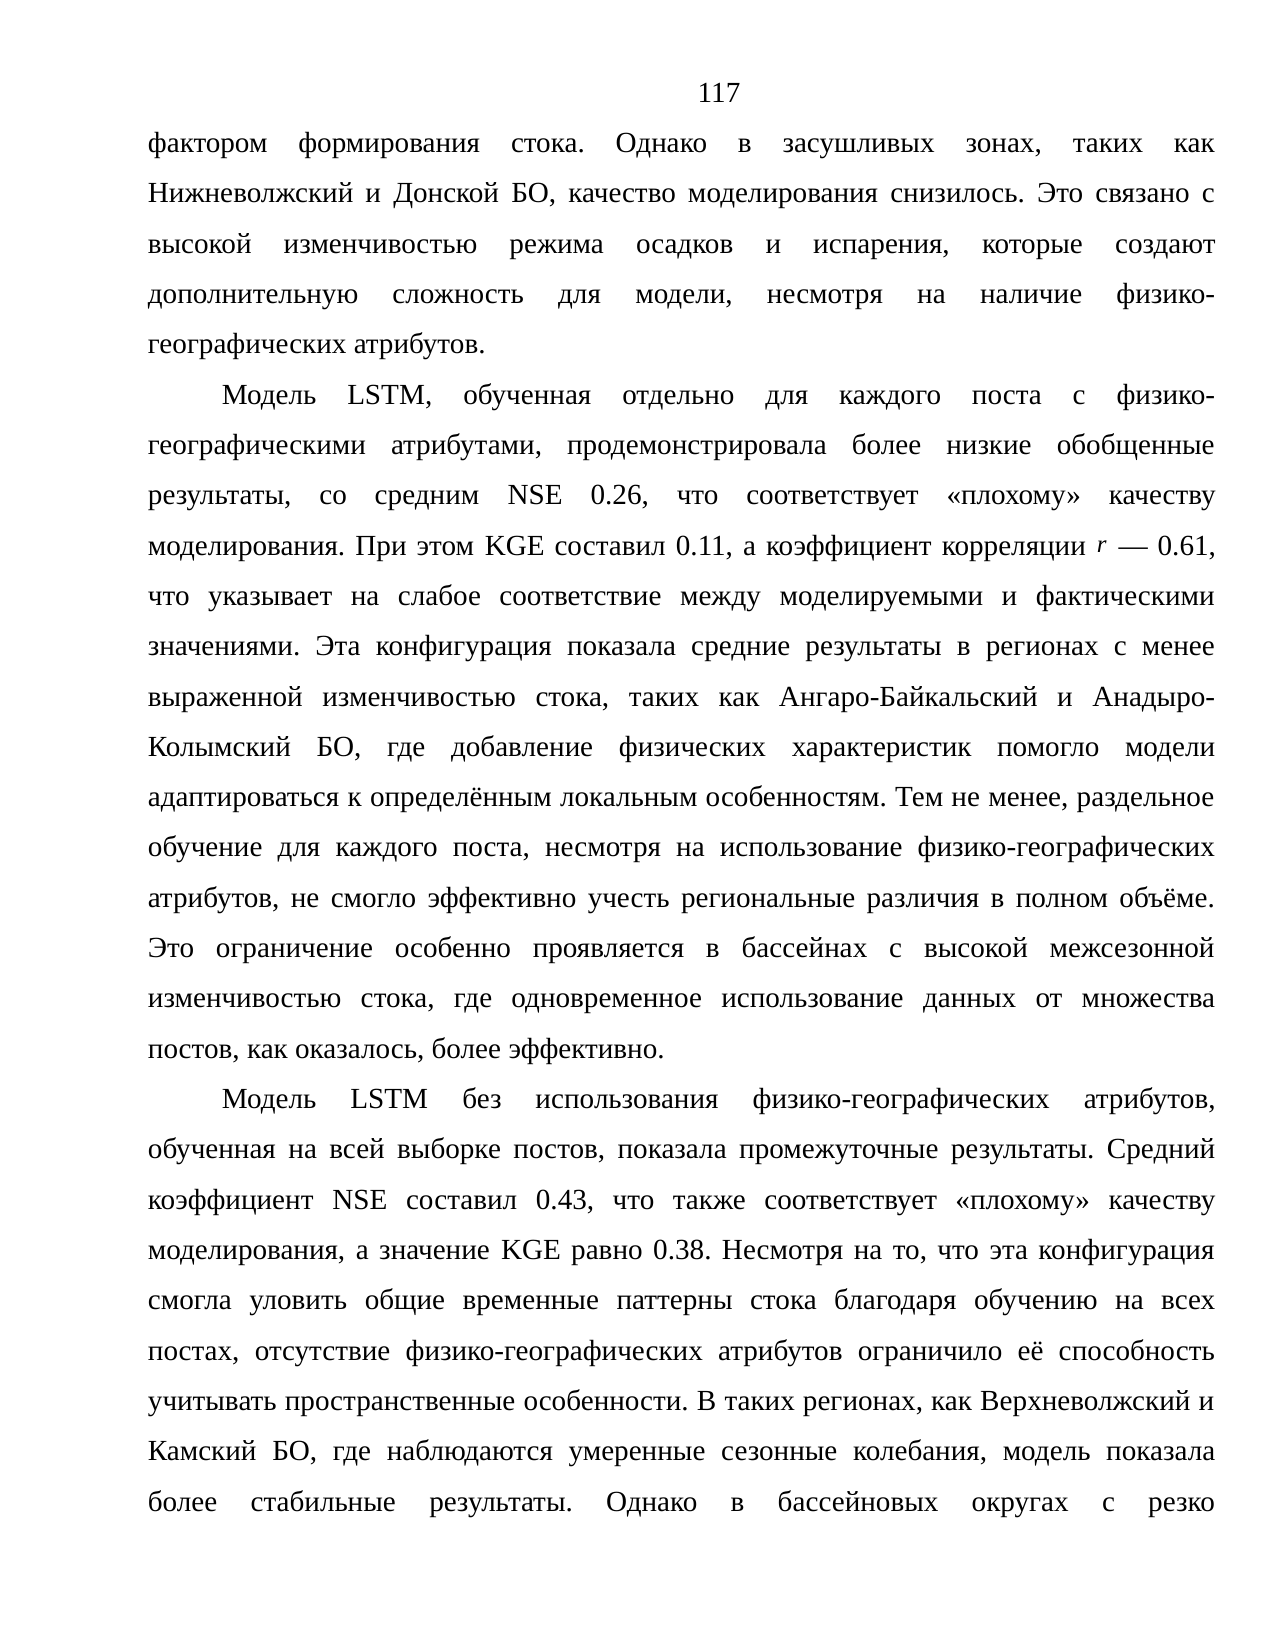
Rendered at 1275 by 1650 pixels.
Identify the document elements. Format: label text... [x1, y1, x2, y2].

text Модель LSTM, обученная отдельно для каждого поста с физико-географическими атрибутами, продемонстрировала более низкие обобщенные результаты, со средним NSE 0.26, что соответствует «плохому» качеству моделирования. При этом KGE составил 0.11, а коэффициент корреляции — 0.61, что указывает на слабое соответствие между моделируемыми и фактическими значениями. Эта конфигурация показала средние результаты в регионах с менее выраженной изменчивостью стока, таких как Ангаро-Байкальский и Анадыро-Колымский БО, где добавление физических характеристик помогло модели адаптироваться к определённым локальным особенностям. Тем не менее, раздельное обучение для каждого поста, несмотря на использование физико-географических атрибутов, не смогло эффективно учесть региональные различия в полном объёме. Это ограничение особенно проявляется в бассейнах с высокой межсезонной изменчивостью стока, где одновременное использование данных от множества постов, как оказалось, более эффективно. [148, 377, 1216, 1064]
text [148, 125, 1216, 360]
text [148, 1081, 1216, 1517]
